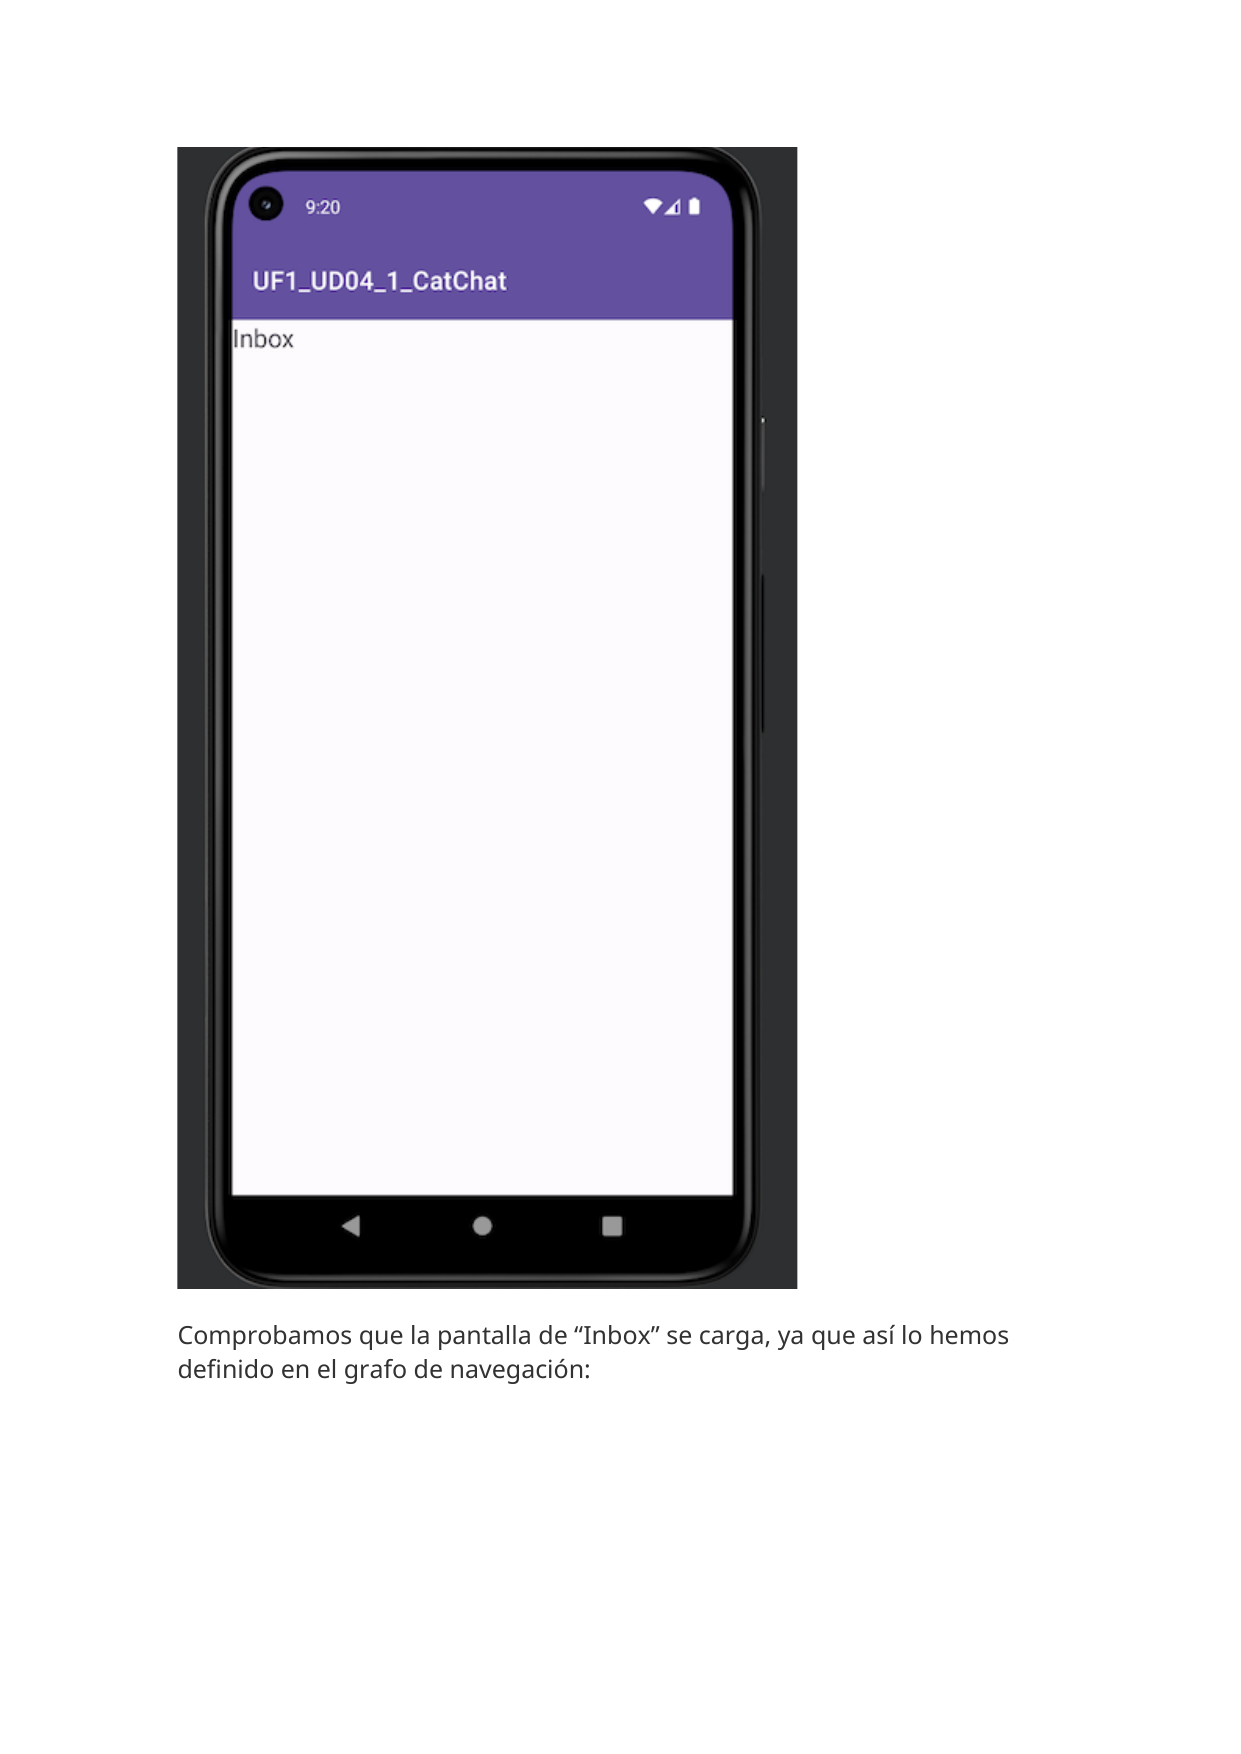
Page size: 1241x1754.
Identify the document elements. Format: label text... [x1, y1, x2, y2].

picture [177, 147, 798, 1289]
text Comprobamos que la pantalla de “Inbox” se carga, ya que así lo hemos definido en el grafo de navegación: [177, 1317, 1063, 1386]
